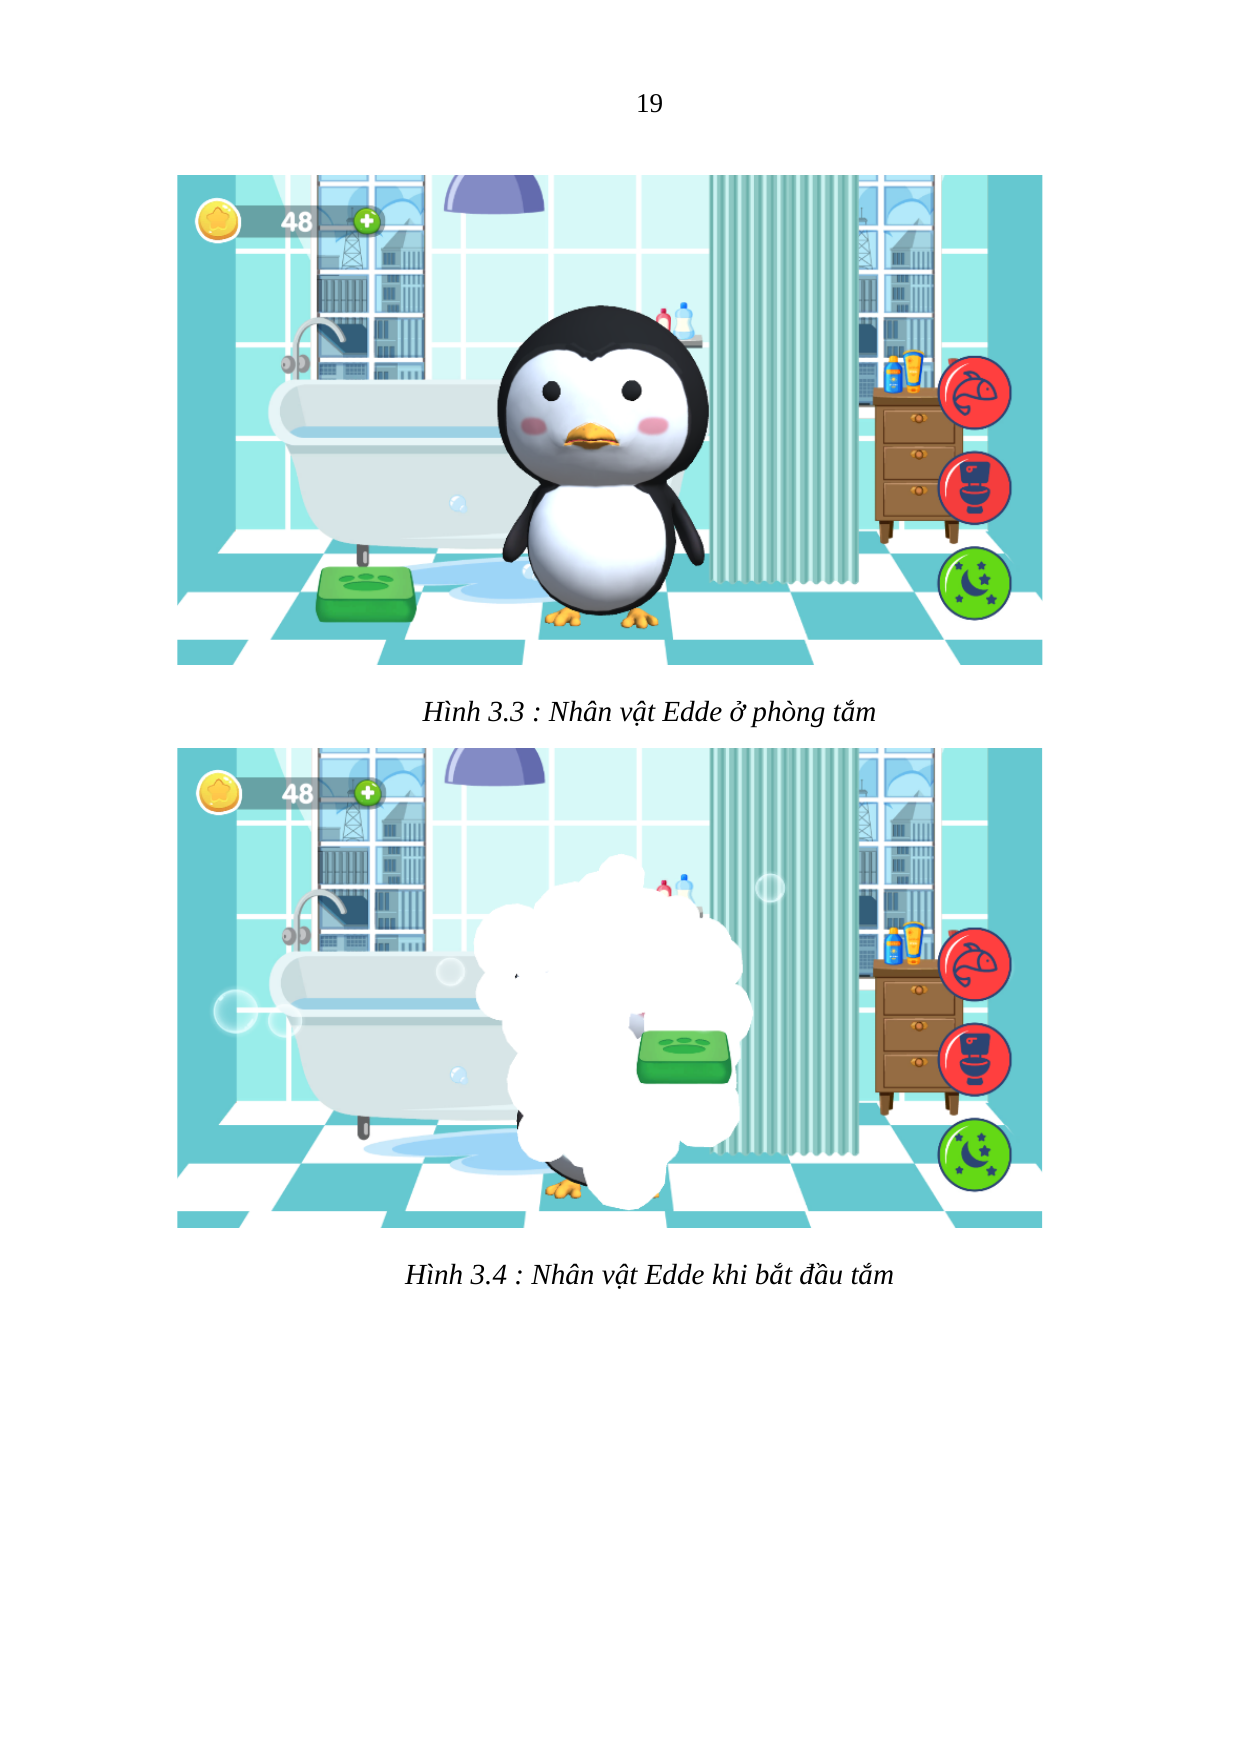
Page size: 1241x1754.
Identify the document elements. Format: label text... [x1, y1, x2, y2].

picture [177, 748, 1043, 1228]
picture [177, 175, 1043, 665]
